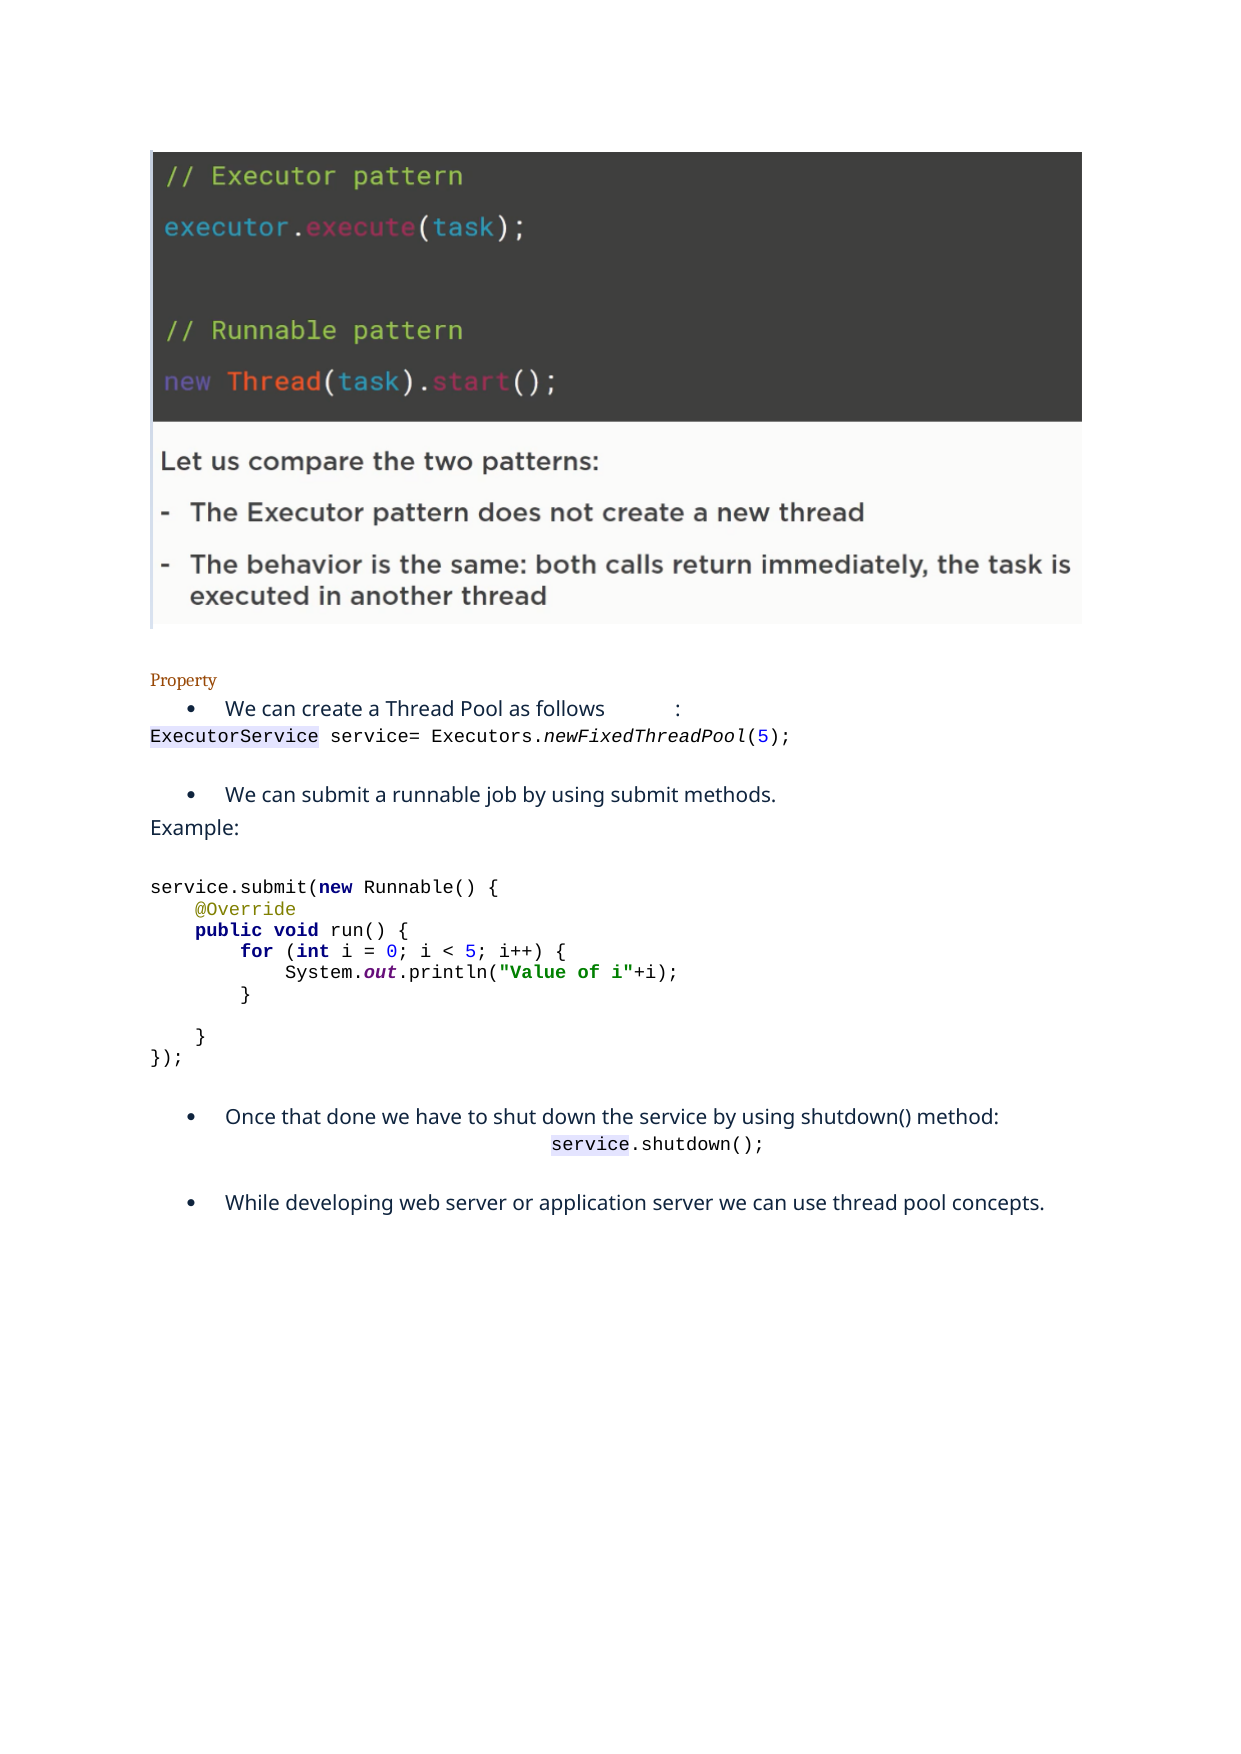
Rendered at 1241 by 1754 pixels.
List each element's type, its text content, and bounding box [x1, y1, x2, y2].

picture [150, 150, 1091, 629]
list While developing web server or application server we can use thread pool concepts. [187, 1188, 1090, 1217]
list We can create a Thread Pool as follows : [187, 694, 1090, 722]
list Once that done we have to shut down the service by using shutdown() method: [187, 1102, 1090, 1130]
text service.submit(new Runnable() { @Override public void run() { for (int i = 0; i < 5; i++) { System.out.println("Value of i"+i); } } }); [150, 878, 1090, 1069]
text ExecutorService service= Executors.newFixedThreadPool(5); [319, 726, 1090, 748]
text Example: [150, 813, 1090, 841]
list We can submit a runnable job by using submit methods. [187, 780, 1090, 809]
list service.shutdown(); [225, 1134, 1090, 1156]
subtitle Property [150, 669, 1090, 691]
